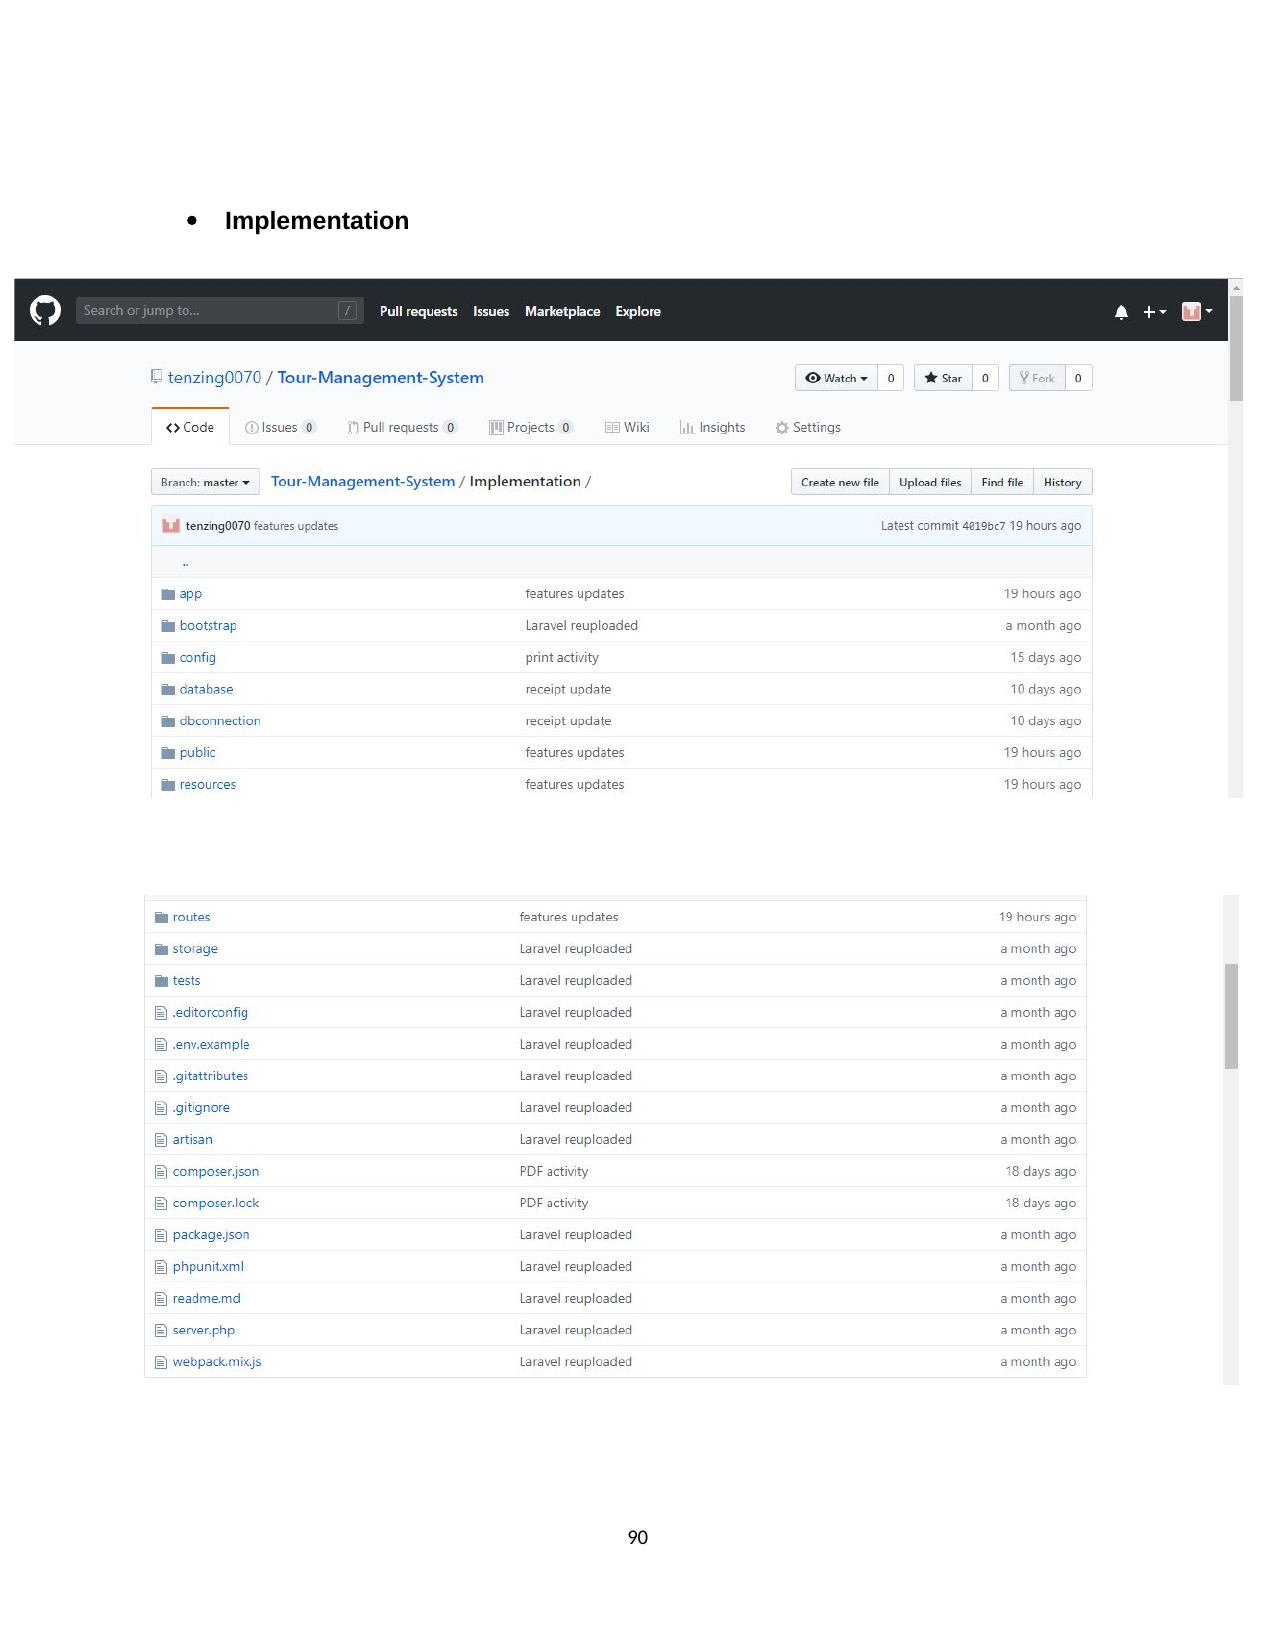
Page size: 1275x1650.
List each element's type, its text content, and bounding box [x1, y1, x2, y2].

picture [14, 277, 1244, 798]
list Implementation [187, 206, 1125, 234]
picture [15, 895, 1239, 1385]
